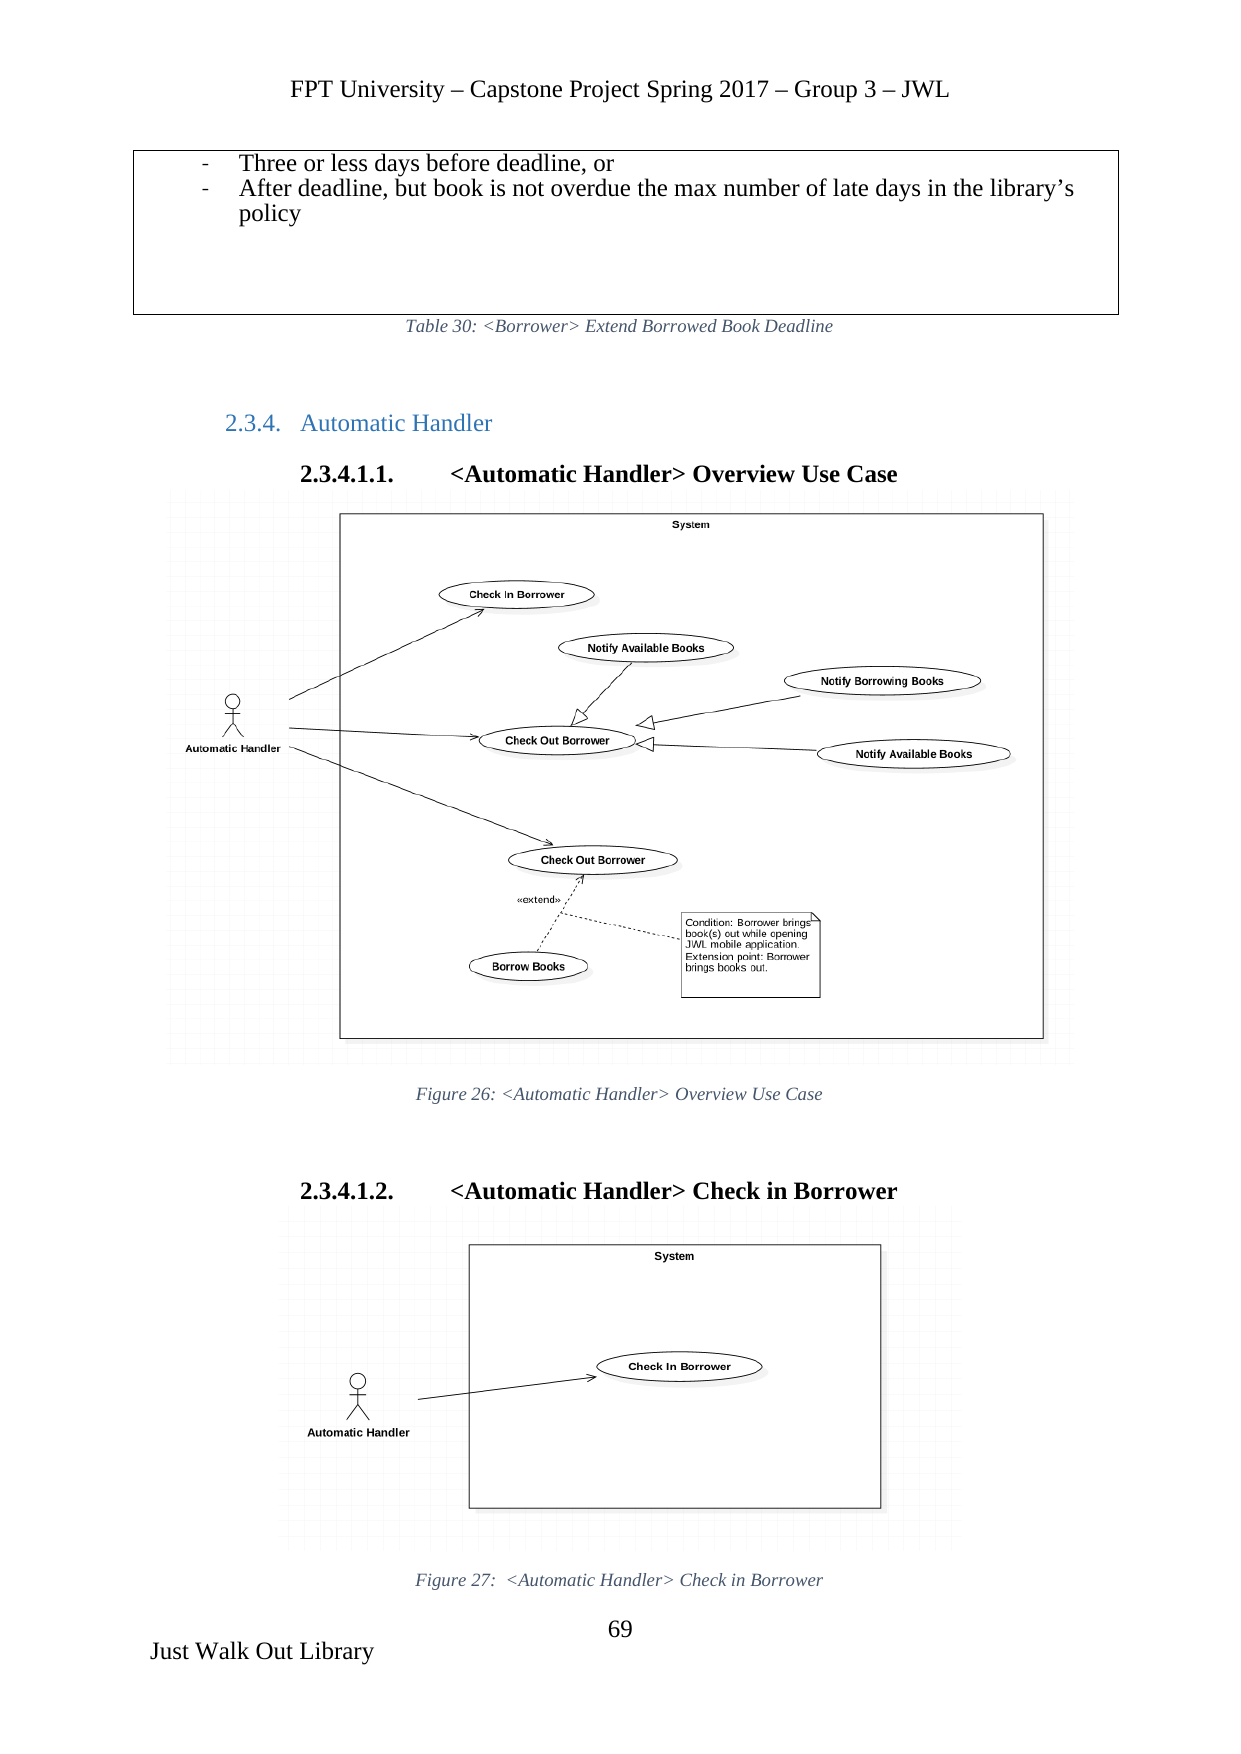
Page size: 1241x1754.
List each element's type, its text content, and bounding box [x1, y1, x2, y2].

subtitle <Automatic Handler> Check in Borrower [300, 1176, 1090, 1205]
subtitle <Automatic Handler> Overview Use Case [300, 459, 1090, 488]
picture [166, 490, 1074, 1065]
text Figure 26: <Automatic Handler> Overview Use Case [150, 1082, 1090, 1104]
picture [278, 1206, 962, 1551]
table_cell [134, 151, 1118, 313]
subtitle Automatic Handler [225, 408, 1090, 437]
text Figure 27: <Automatic Handler> Check in Borrower [150, 1569, 1090, 1590]
text Table 30: <Borrower> Extend Borrowed Book Deadline [150, 315, 1090, 336]
